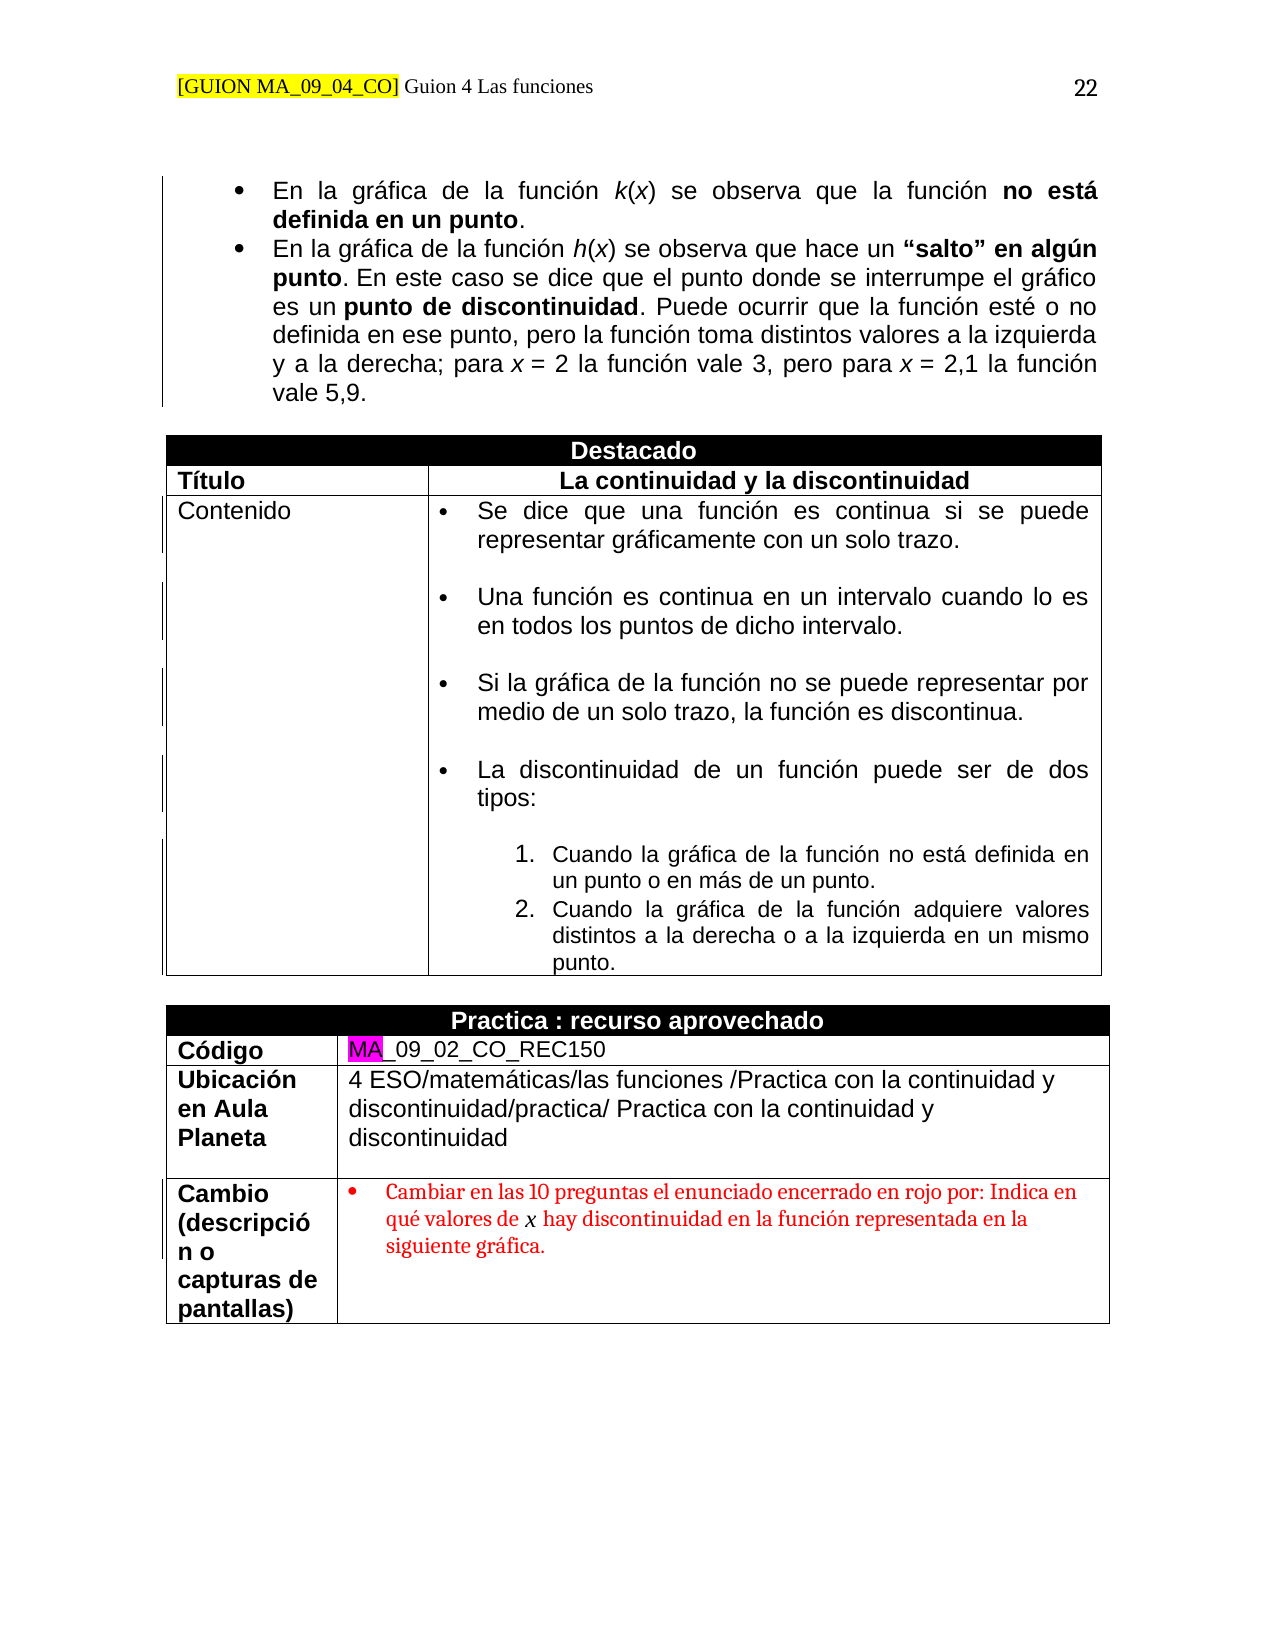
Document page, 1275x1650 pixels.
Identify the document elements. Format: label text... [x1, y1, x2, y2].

list En la gráfica de la función h(x) se observa que hace un “salto” en algún punto. En este caso se dice que el punto donde se interrumpe el gráfico es un punto de discontinuidad. Puede ocurrir que la función esté o no definida en ese punto, pero la función toma distintos valores a la izquierda y a la derecha; para x = 2 la función vale 3, pero para x = 2,1 la función vale 5,9. [235, 234, 1098, 407]
table_cell Código [167, 1036, 337, 1064]
table_cell La continuidad y la discontinuidad [429, 466, 1101, 495]
table_cell Contenido [167, 496, 428, 975]
table_cell Título [167, 466, 428, 495]
list En la gráfica de la función k(x) se observa que la función no está definida en un punto. [235, 176, 1098, 234]
table_header Practica : recurso aprovechado [167, 1006, 1109, 1035]
table_cell MA_09_02_CO_REC150 [338, 1036, 1109, 1064]
table_cell 4 ESO/matemáticas/las funciones /Practica con la continuidad y discontinuidad/practica/ Practica con la continuidad y discontinuidad [338, 1066, 1109, 1178]
table_cell Ubicación en Aula Planeta [167, 1066, 337, 1178]
table_cell Se dice que una función es continua si se puede representar gráficamente con un solo trazo. Una función es continua en un intervalo cuando lo es en todos los puntos de dicho intervalo. Si la gráfica de la función no se puede representar por medio de un solo trazo, la función es discontinua. La discontinuidad de un función puede ser de dos tipos: Cuando la gráfica de la función no está definida en un punto o en más de un punto. Cuando la gráfica de la función adquiere valores distintos a la derecha o a la izquierda en un mismo punto. [429, 496, 1101, 975]
table_header Destacado [167, 436, 1101, 465]
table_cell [167, 1179, 337, 1323]
